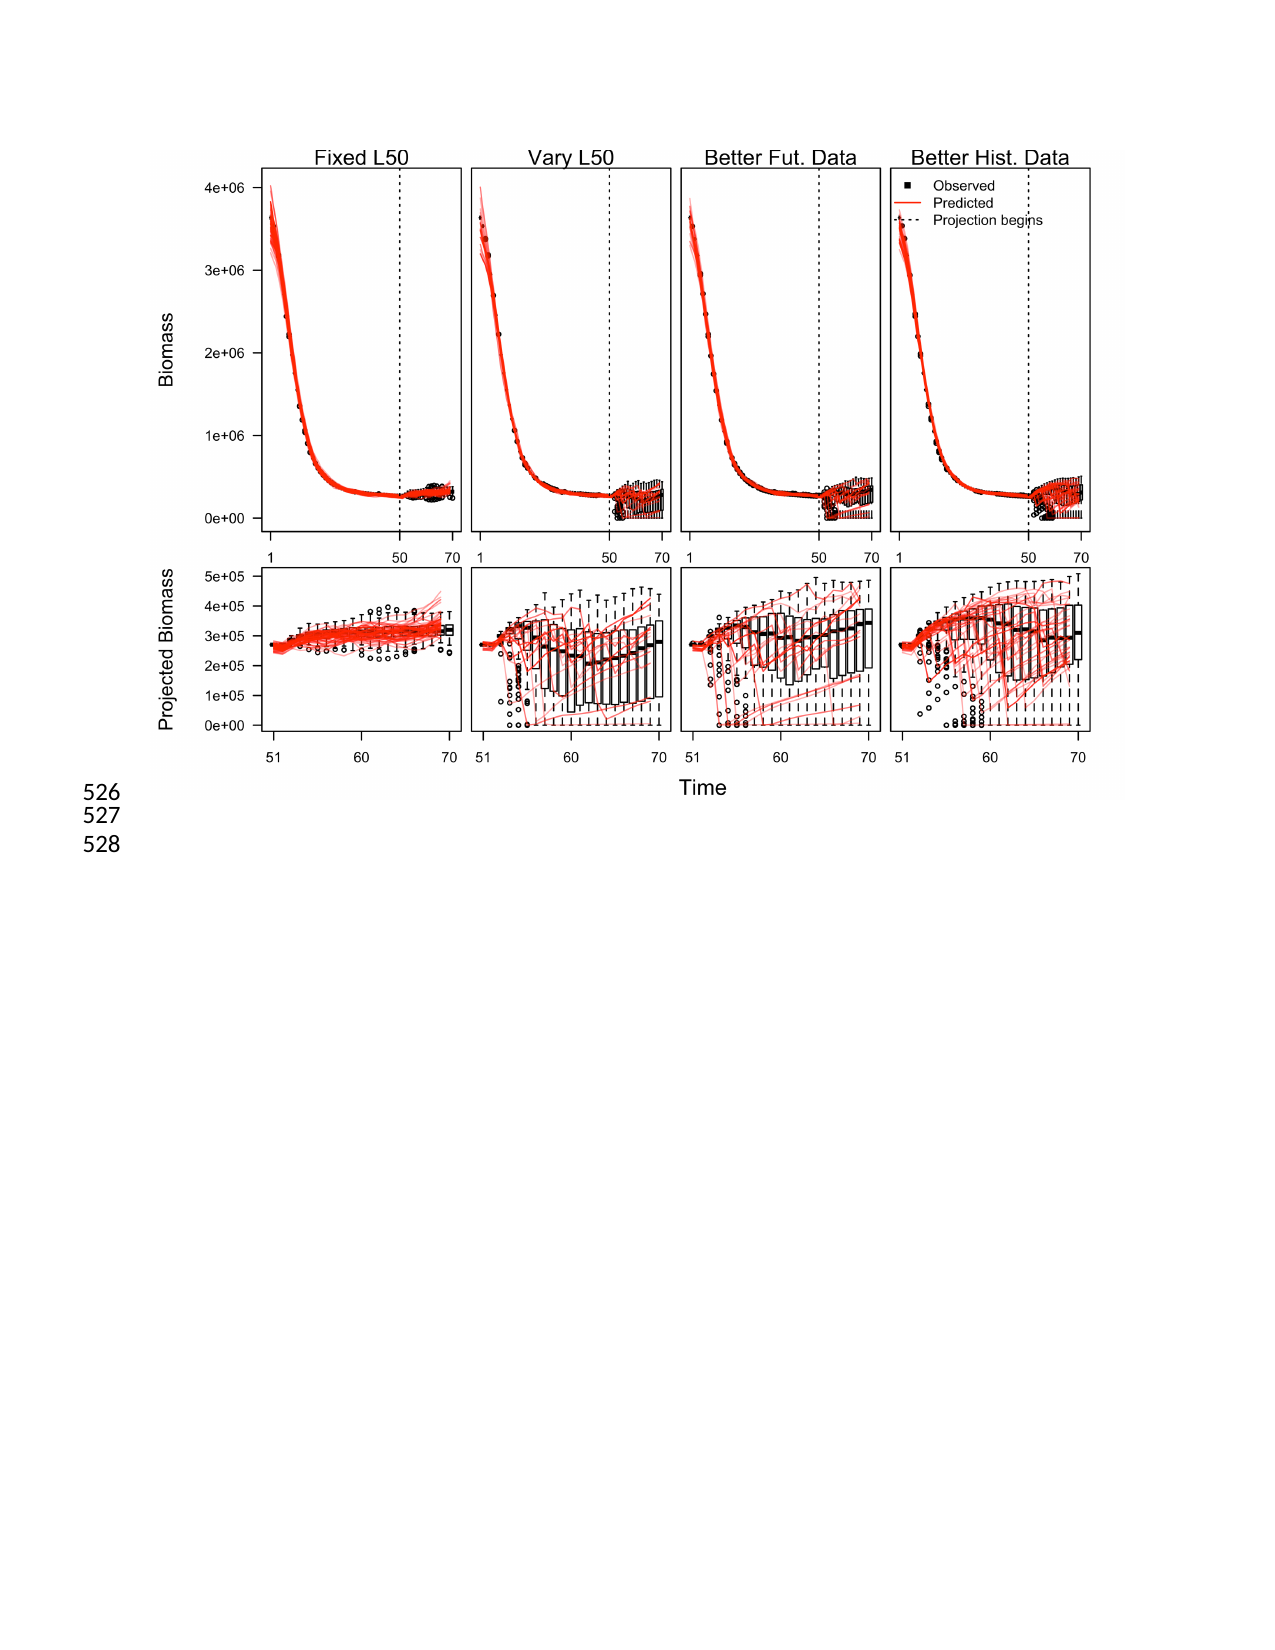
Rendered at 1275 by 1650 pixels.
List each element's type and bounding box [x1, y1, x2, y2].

picture [150, 150, 1125, 800]
